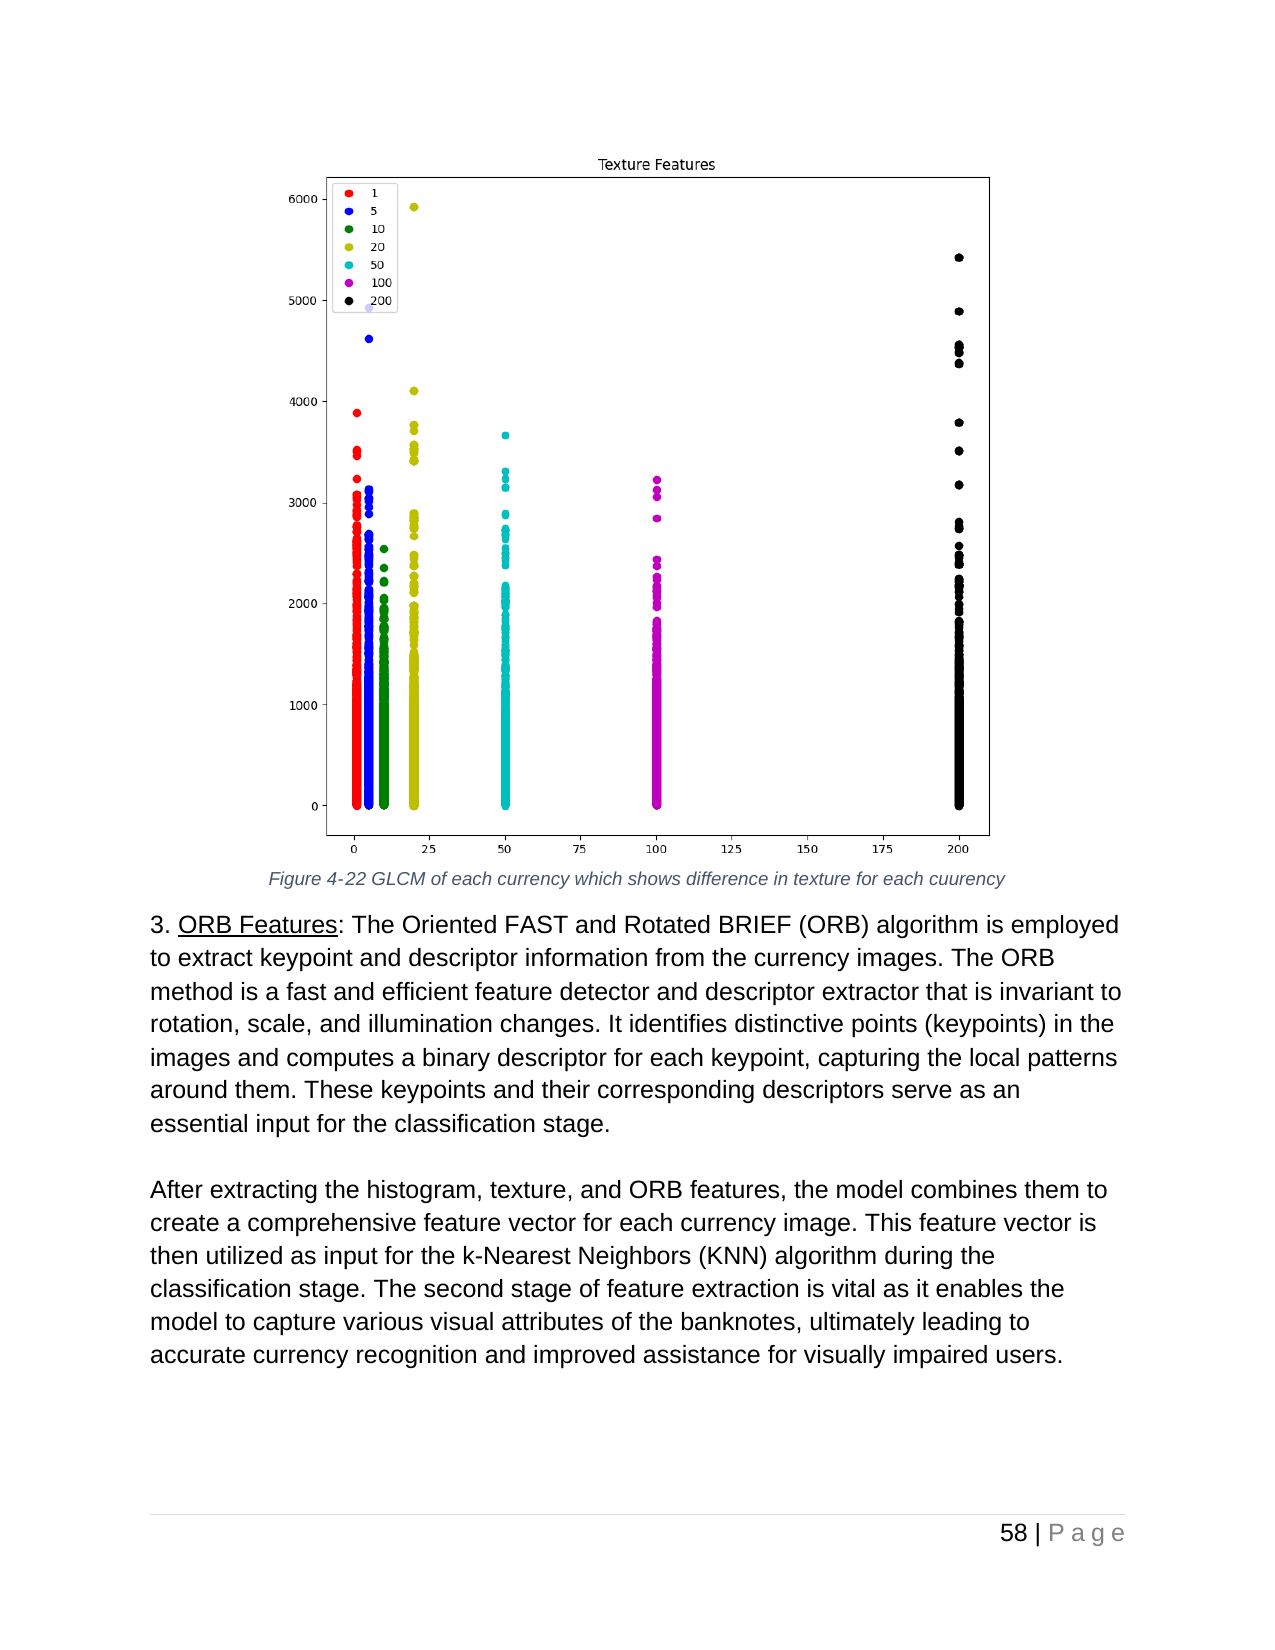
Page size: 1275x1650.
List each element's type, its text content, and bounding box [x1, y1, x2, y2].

text 3. ORB Features: The Oriented FAST and Rotated BRIEF (ORB) algorithm is employed to extract keypoint and descriptor information from the currency images. The ORB method is a fast and efficient feature detector and descriptor extractor that is invariant to rotation, scale, and illumination changes. It identifies distinctive points (keypoints) in the images and computes a binary descriptor for each keypoint, capturing the local patterns around them. These keypoints and their corresponding descriptors serve as an essential input for the classification stage. [150, 910, 1125, 1137]
picture [279, 150, 996, 864]
text Figure ‎4-22 GLCM of each currency which shows difference in texture for each cuurency [150, 868, 1125, 889]
text After extracting the histogram, texture, and ORB features, the model combines them to create a comprehensive feature vector for each currency image. This feature vector is then utilized as input for the k-Nearest Neighbors (KNN) algorithm during the classification stage. The second stage of feature extraction is vital as it enables the model to capture various visual attributes of the banknotes, ultimately leading to accurate currency recognition and improved assistance for visually impaired users. [150, 1174, 1125, 1368]
